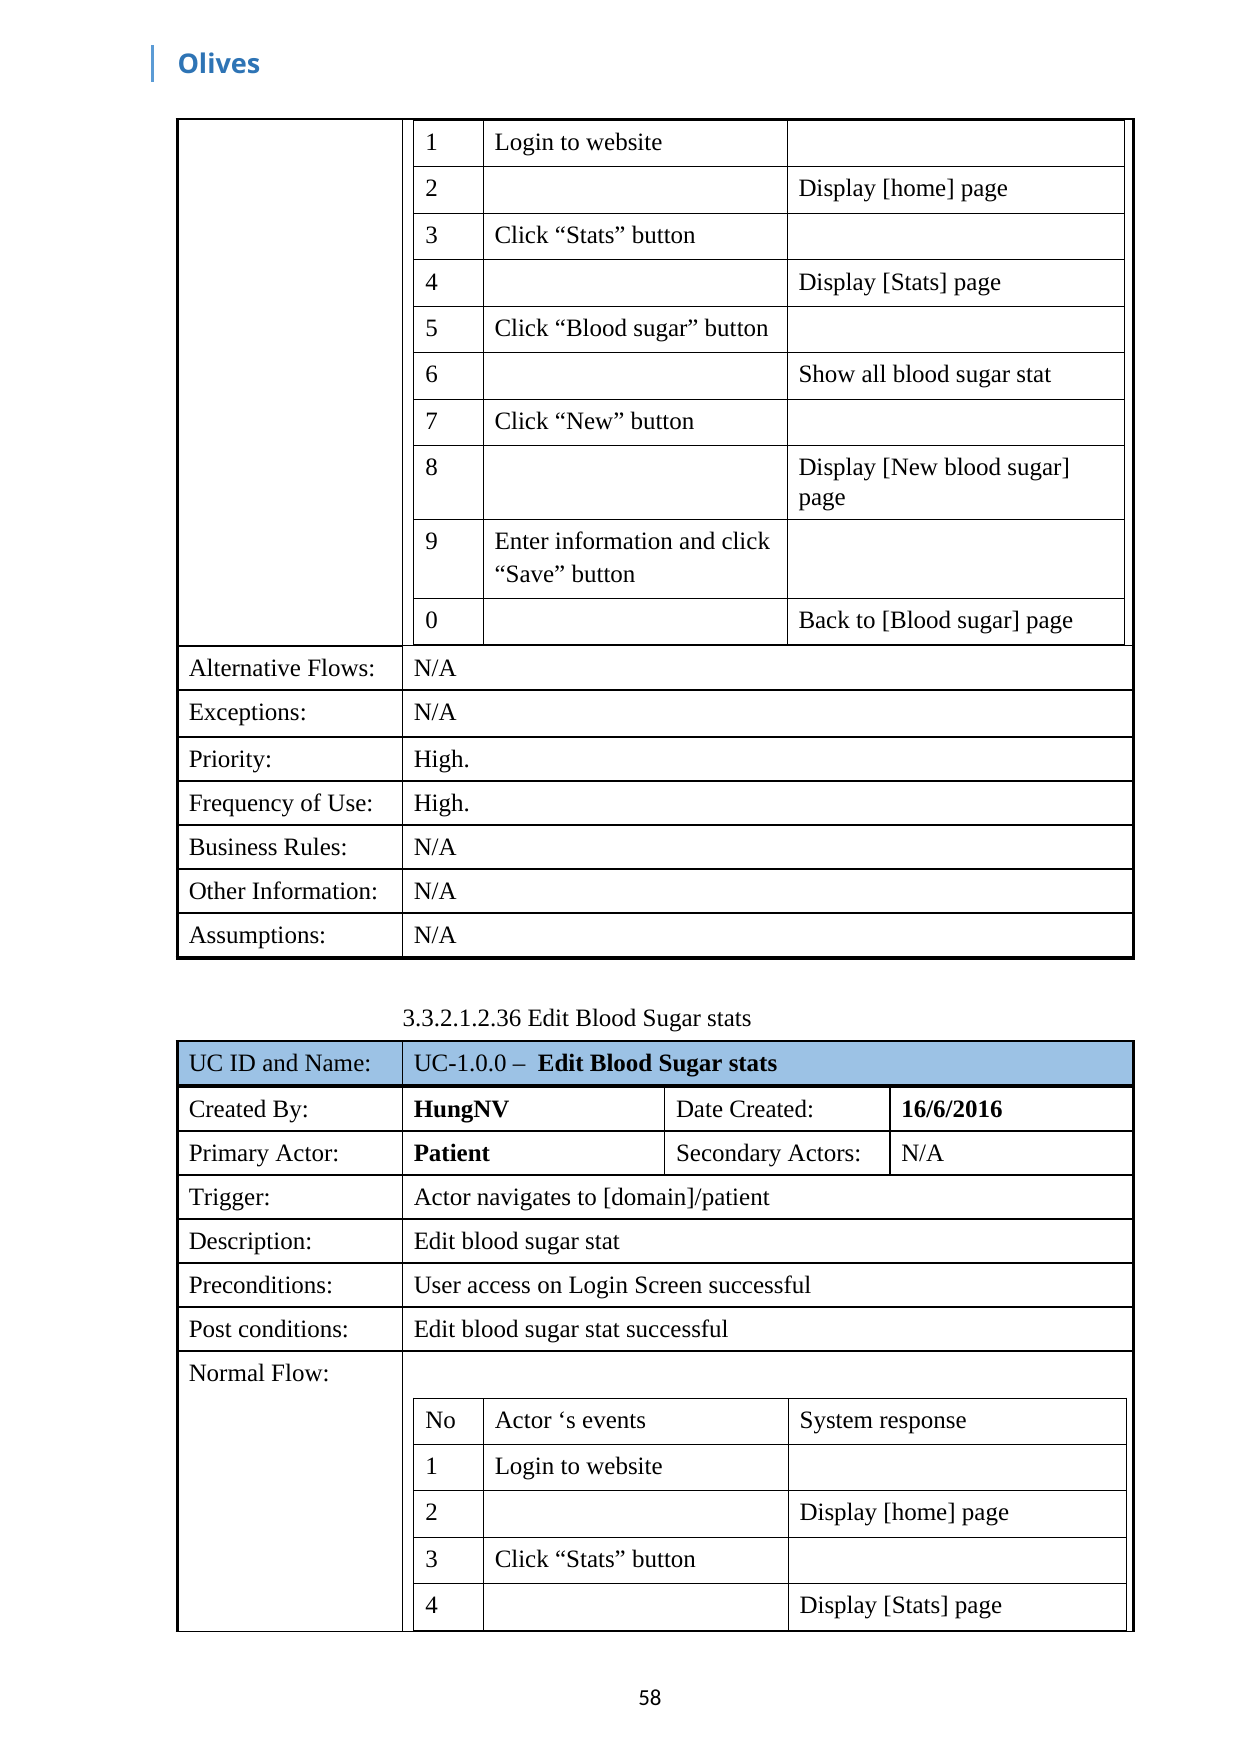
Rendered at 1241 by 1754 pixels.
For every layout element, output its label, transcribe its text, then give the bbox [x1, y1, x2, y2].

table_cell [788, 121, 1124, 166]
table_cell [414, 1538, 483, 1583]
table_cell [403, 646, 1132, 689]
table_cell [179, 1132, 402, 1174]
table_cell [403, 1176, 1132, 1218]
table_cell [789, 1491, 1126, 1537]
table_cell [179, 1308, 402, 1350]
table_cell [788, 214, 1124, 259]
text 3.3.2.1.2.36 Edit Blood Sugar stats [327, 1003, 1122, 1032]
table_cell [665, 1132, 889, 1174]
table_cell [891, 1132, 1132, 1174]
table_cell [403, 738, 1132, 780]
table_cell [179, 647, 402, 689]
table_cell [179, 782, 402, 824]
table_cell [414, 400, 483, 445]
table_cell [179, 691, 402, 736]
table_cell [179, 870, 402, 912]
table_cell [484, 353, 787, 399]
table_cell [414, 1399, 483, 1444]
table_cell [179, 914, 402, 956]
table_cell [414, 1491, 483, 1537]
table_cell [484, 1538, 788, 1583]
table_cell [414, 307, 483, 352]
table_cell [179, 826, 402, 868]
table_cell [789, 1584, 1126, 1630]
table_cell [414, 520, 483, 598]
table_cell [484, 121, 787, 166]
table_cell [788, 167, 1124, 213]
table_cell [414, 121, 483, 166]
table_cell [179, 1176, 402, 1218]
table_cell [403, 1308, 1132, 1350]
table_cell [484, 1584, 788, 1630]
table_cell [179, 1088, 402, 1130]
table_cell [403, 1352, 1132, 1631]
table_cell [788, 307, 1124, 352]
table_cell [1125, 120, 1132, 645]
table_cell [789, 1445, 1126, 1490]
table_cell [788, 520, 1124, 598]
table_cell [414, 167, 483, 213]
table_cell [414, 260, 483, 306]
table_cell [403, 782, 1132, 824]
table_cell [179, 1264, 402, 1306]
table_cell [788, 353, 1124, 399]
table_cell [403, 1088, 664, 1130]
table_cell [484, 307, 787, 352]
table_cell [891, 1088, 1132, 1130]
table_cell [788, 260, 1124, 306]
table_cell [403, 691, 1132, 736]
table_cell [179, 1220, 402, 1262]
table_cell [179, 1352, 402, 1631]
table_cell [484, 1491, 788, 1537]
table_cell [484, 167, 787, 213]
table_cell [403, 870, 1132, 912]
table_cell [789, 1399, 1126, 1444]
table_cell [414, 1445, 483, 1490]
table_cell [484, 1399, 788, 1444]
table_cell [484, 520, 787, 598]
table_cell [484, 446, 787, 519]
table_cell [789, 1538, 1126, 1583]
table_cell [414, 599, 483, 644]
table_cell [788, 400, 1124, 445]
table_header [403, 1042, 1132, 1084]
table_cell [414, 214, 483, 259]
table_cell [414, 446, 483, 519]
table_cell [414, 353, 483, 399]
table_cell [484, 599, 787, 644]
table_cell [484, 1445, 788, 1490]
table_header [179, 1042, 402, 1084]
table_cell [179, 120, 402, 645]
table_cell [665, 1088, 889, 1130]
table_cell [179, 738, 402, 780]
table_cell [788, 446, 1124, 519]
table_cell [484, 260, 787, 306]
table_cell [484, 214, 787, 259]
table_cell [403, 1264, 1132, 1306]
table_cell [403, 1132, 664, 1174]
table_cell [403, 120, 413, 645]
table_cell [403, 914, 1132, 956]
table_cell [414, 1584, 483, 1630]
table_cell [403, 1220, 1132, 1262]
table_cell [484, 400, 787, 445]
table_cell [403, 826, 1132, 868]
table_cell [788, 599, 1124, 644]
